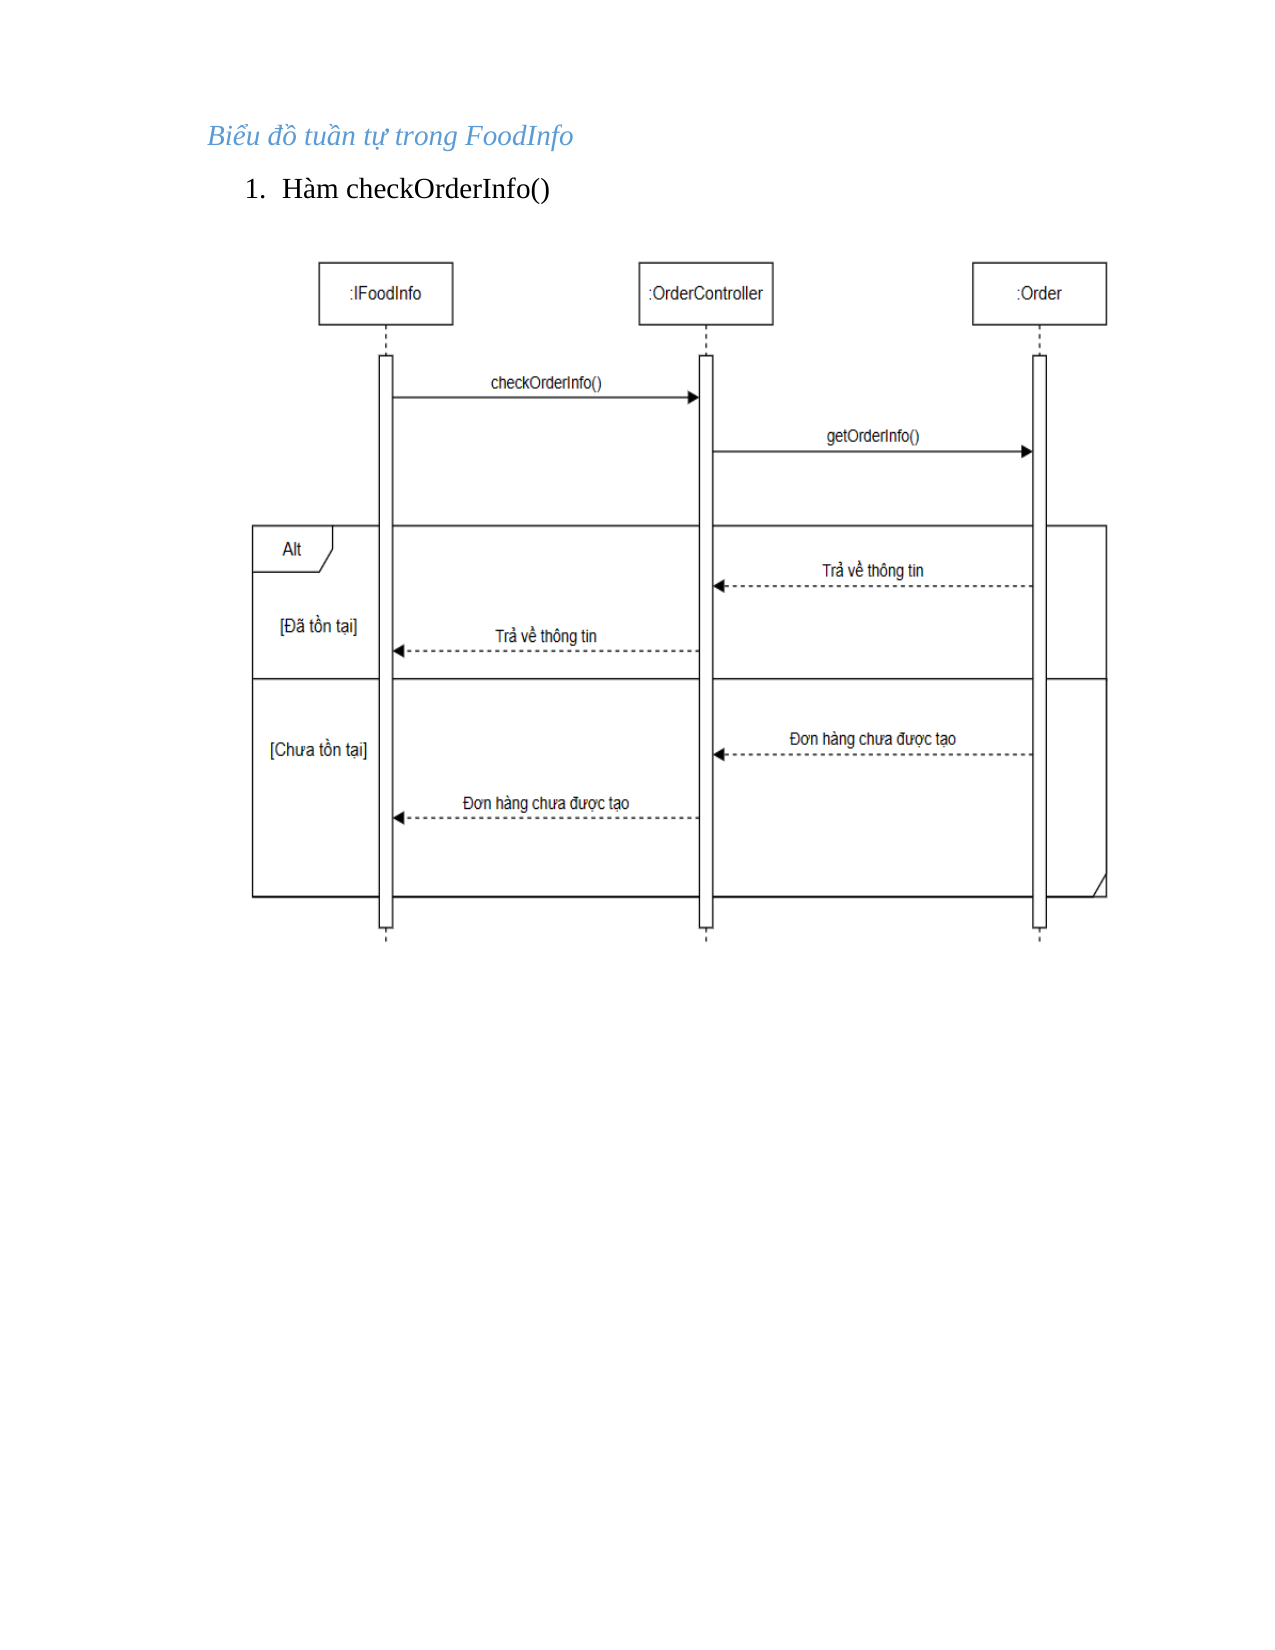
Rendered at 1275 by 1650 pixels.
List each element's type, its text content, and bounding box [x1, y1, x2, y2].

list Hàm checkOrderInfo() [244, 171, 1157, 204]
text Biểu đồ tuần tự trong FoodInfo [207, 118, 1157, 152]
picture [206, 223, 1158, 949]
